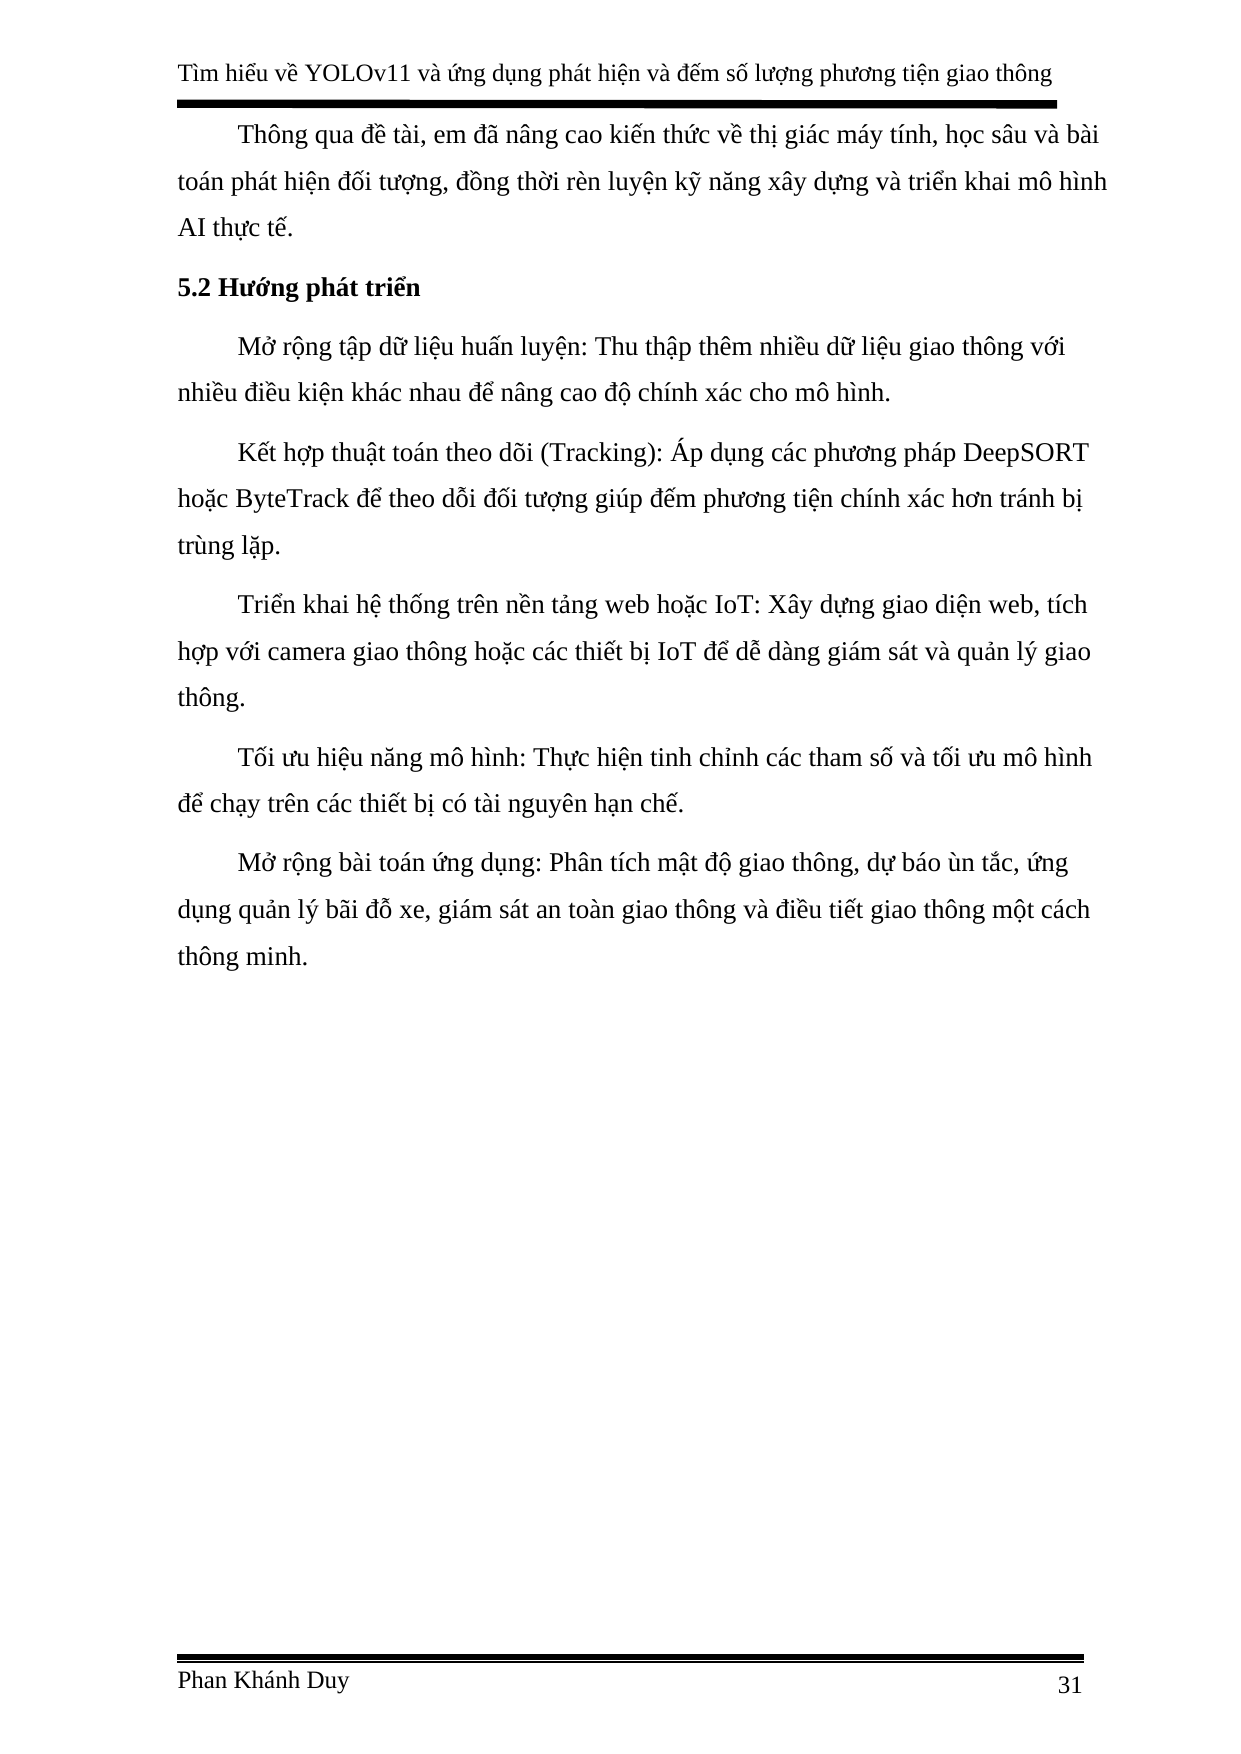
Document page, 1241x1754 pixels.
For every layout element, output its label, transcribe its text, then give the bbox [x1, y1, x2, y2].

text Triển khai hệ thống trên nền tảng web hoặc IoT: Xây dựng giao diện web, tích hợp với camera giao thông hoặc các thiết bị IoT để dễ dàng giám sát và quản lý giao thông. [177, 588, 1122, 713]
text Thông qua đề tài, em đã nâng cao kiến thức về thị giác máy tính, học sâu và bài toán phát hiện đối tượng, đồng thời rèn luyện kỹ năng xây dựng và triển khai mô hình AI thực tế. [177, 118, 1122, 243]
text Mở rộng tập dữ liệu huấn luyện: Thu thập thêm nhiều dữ liệu giao thông với nhiều điều kiện khác nhau để nâng cao độ chính xác cho mô hình. [177, 330, 1122, 408]
subtitle Hướng phát triển [177, 271, 1122, 302]
text Kết hợp thuật toán theo dõi (Tracking): Áp dụng các phương pháp DeepSORT hoặc ByteTrack để theo dỗi đối tượng giúp đếm phương tiện chính xác hơn tránh bị trùng lặp. [177, 436, 1122, 560]
text Mở rộng bài toán ứng dụng: Phân tích mật độ giao thông, dự báo ùn tắc, ứng dụng quản lý bãi đỗ xe, giám sát an toàn giao thông và điều tiết giao thông một cách thông minh. [177, 846, 1122, 971]
text Tối ưu hiệu năng mô hình: Thực hiện tinh chỉnh các tham số và tối ưu mô hình để chạy trên các thiết bị có tài nguyên hạn chế. [177, 741, 1122, 818]
